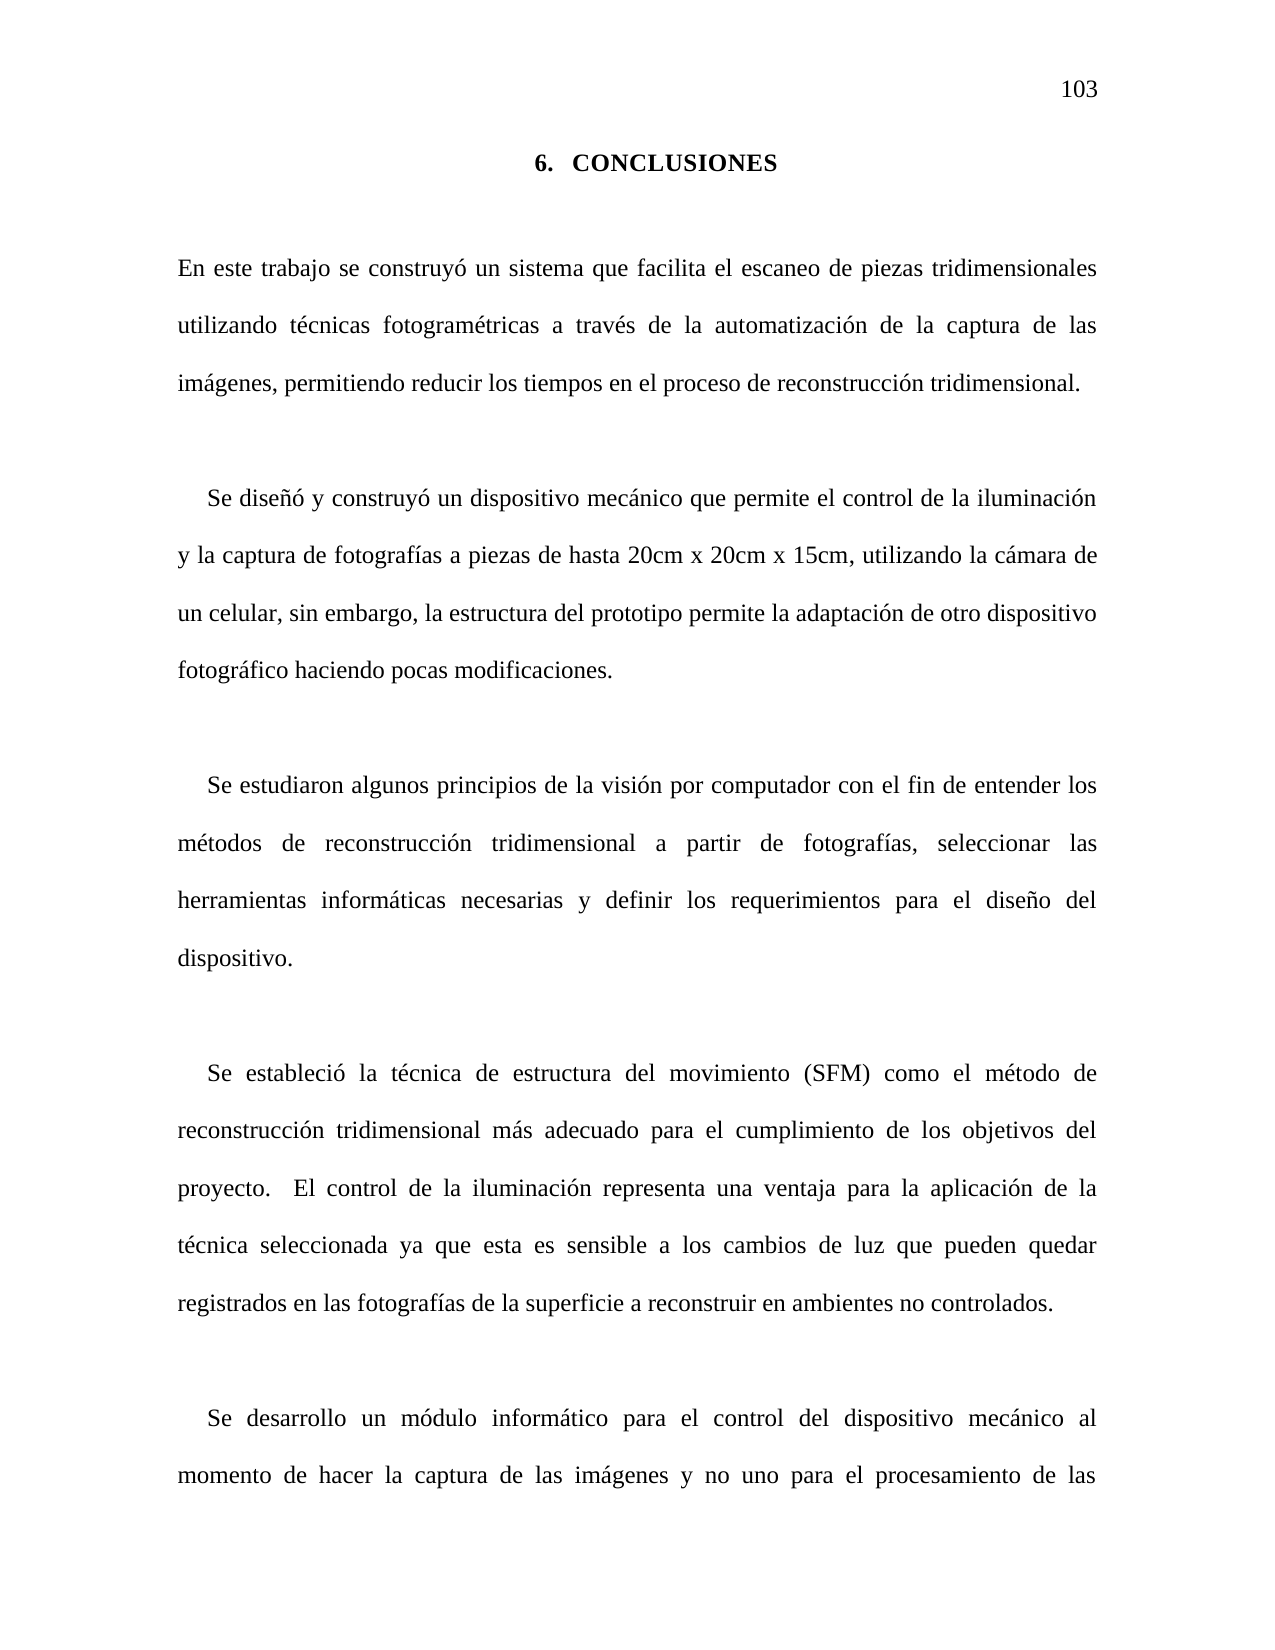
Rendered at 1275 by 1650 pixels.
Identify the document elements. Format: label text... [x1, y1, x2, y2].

subtitle CONCLUSIONES [215, 148, 1098, 176]
text Se estableció la técnica de estructura del movimiento (SFM) como el método de reconstrucción tridimensional más adecuado para el cumplimiento de los objetivos del proyecto. El control de la iluminación representa una ventaja para la aplicación de la técnica seleccionada ya que esta es sensible a los cambios de luz que pueden quedar registrados en las fotografías de la superficie a reconstruir en ambientes no controlados. [177, 1058, 1098, 1317]
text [177, 1403, 1098, 1489]
text Se diseñó y construyó un dispositivo mecánico que permite el control de la iluminación y la captura de fotografías a piezas de hasta 20cm x 20cm x 15cm, utilizando la cámara de un celular, sin embargo, la estructura del prototipo permite la adaptación de otro dispositivo fotográfico haciendo pocas modificaciones. [177, 483, 1098, 684]
text En este trabajo se construyó un sistema que facilita el escaneo de piezas tridimensionales utilizando técnicas fotogramétricas a través de la automatización de la captura de las imágenes, permitiendo reducir los tiempos en el proceso de reconstrucción tridimensional. [177, 253, 1098, 397]
text Se estudiaron algunos principios de la visión por computador con el fin de entender los métodos de reconstrucción tridimensional a partir de fotografías, seleccionar las herramientas informáticas necesarias y definir los requerimientos para el diseño del dispositivo. [177, 770, 1098, 972]
